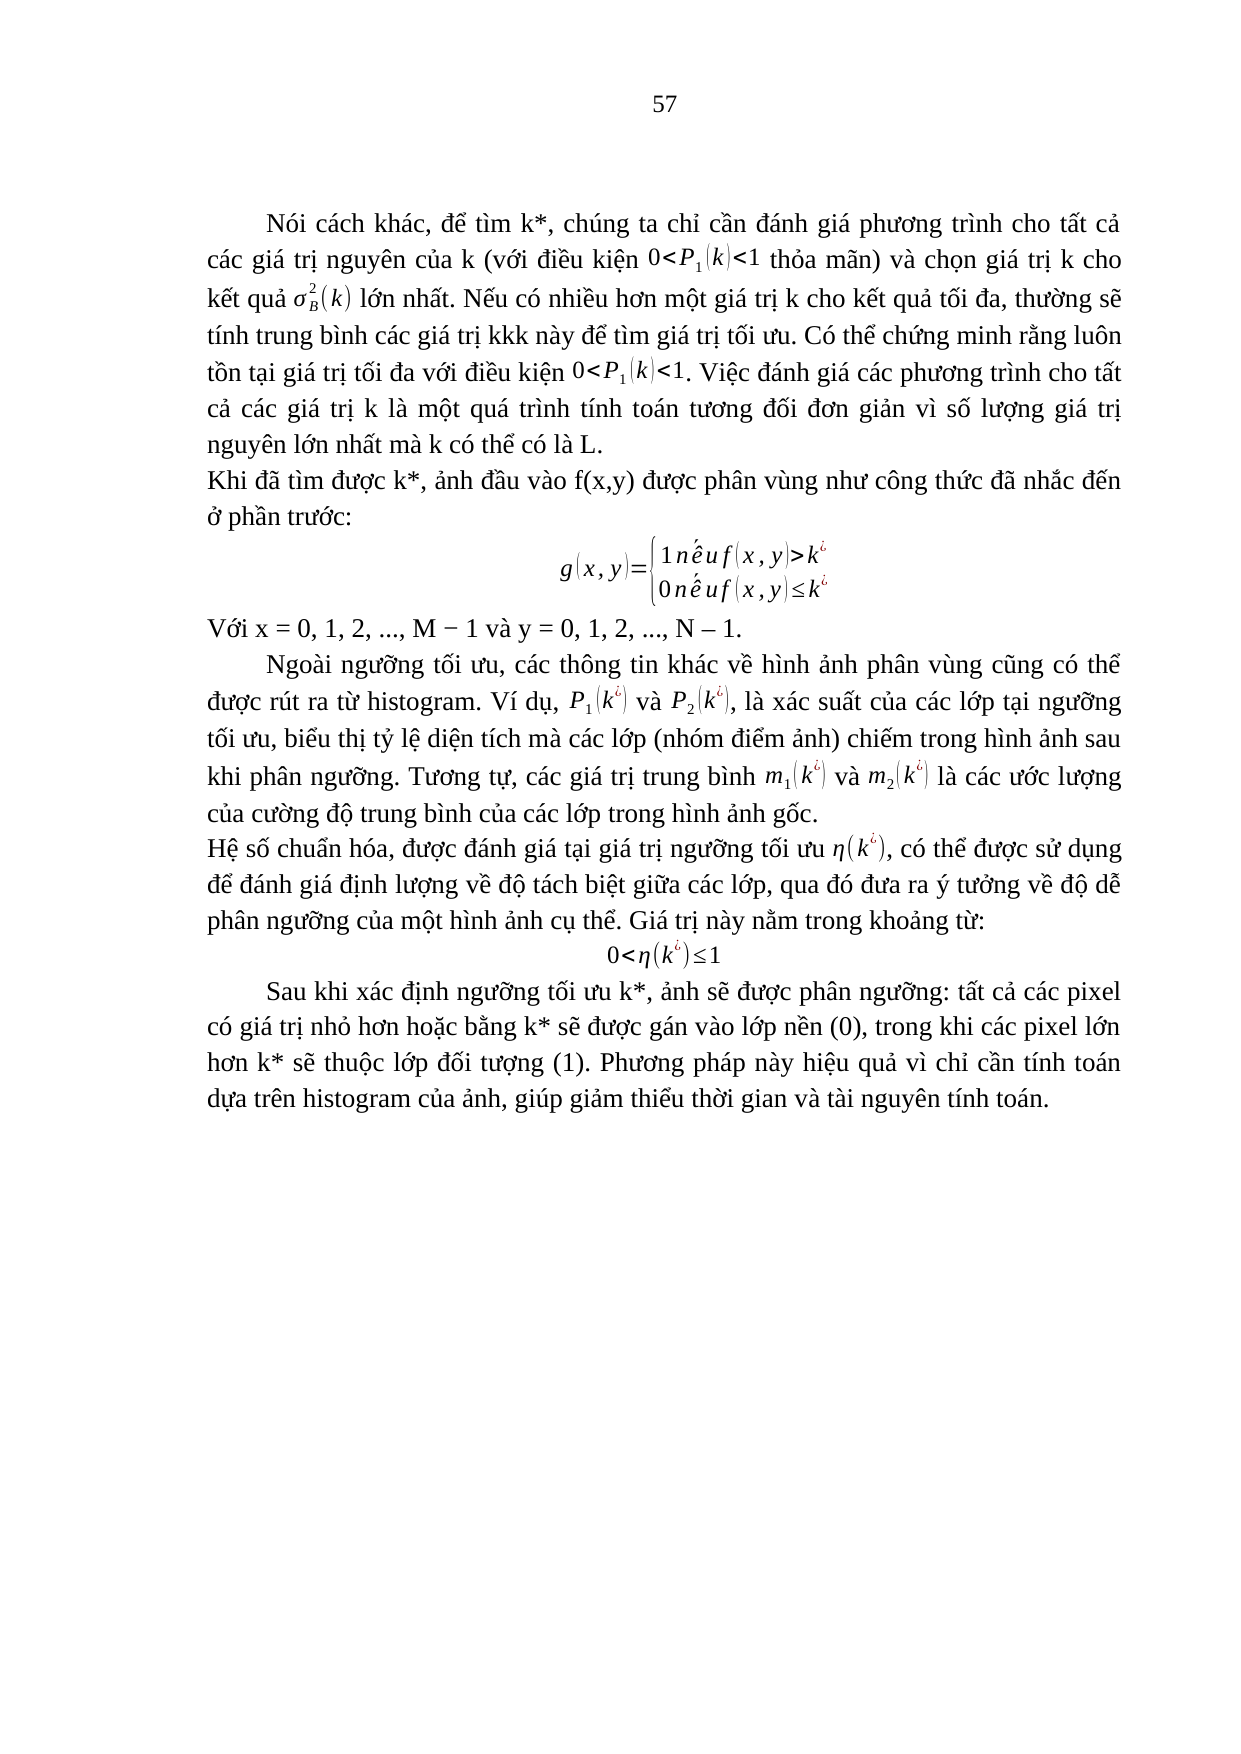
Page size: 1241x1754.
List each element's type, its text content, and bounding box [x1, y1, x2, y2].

text Với x = 0, 1, 2, ..., M − 1 và y = 0, 1, 2, ..., N – 1. [207, 612, 1122, 643]
text Khi đã tìm được k*, ảnh đầu vào f(x,y) được phân vùng như công thức đã nhắc đến ở phần trước: [207, 464, 1122, 531]
text Sau khi xác định ngưỡng tối ưu k*, ảnh sẽ được phân ngưỡng: tất cả các pixel có giá trị nhỏ hơn hoặc bằng k* sẽ được gán vào lớp nền (0), trong khi các pixel lớn hơn k* sẽ thuộc lớp đối tượng (1). Phương pháp này hiệu quả vì chỉ cần tính toán dựa trên histogram của ảnh, giúp giảm thiểu thời gian và tài nguyên tính toán. [207, 975, 1122, 1113]
text Ngoài ngưỡng tối ưu, các thông tin khác về hình ảnh phân vùng cũng có thể được rút ra từ histogram. Ví dụ, và , là xác suất của các lớp tại ngưỡng tối ưu, biểu thị tỷ lệ diện tích mà các lớp (nhóm điểm ảnh) chiếm trong hình ảnh sau khi phân ngưỡng. Tương tự, các giá trị trung bình và là các ước lượng của cường độ trung bình của các lớp trong hình ảnh gốc. [207, 648, 1122, 828]
text Nói cách khác, để tìm k*, chúng ta chỉ cần đánh giá phương trình cho tất cả các giá trị nguyên của k (với điều kiện thỏa mãn) và chọn giá trị k cho kết quả lớn nhất. Nếu có nhiều hơn một giá trị k cho kết quả tối đa, thường sẽ tính trung bình các giá trị kkk này để tìm giá trị tối ưu. Có thể chứng minh rằng luôn tồn tại giá trị tối đa với điều kiện . Việc đánh giá các phương trình cho tất cả các giá trị k là một quá trình tính toán tương đối đơn giản vì số lượng giá trị nguyên lớn nhất mà k có thể có là L. [207, 207, 1122, 459]
text Hệ số chuẩn hóa, được đánh giá tại giá trị ngưỡng tối ưu , có thể được sử dụng để đánh giá định lượng về độ tách biệt giữa các lớp, qua đó đưa ra ý tưởng về độ dễ phân ngưỡng của một hình ảnh cụ thể. Giá trị này nằm trong khoảng từ: [207, 833, 1122, 935]
